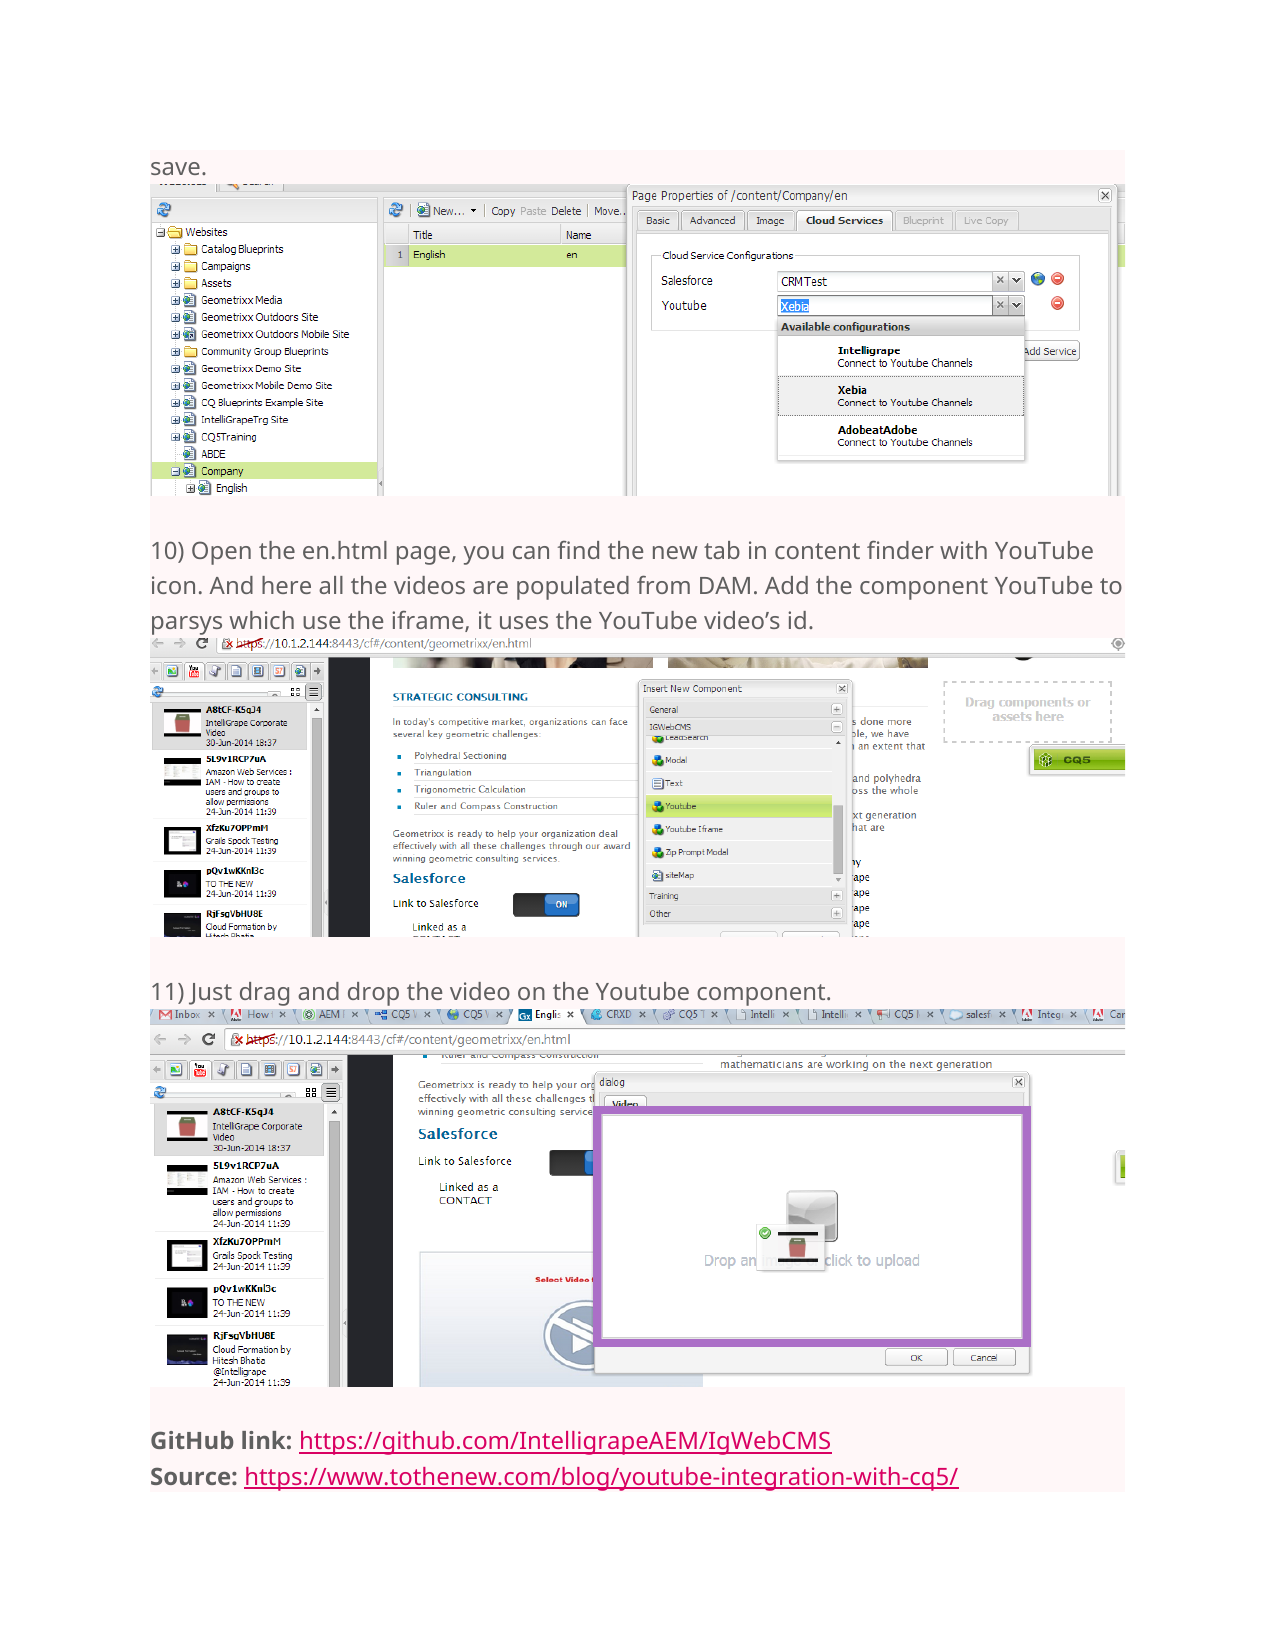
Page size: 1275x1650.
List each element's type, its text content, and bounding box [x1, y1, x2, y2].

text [150, 150, 1125, 184]
picture [150, 638, 1125, 937]
picture [150, 1009, 1125, 1387]
picture [150, 184, 1125, 496]
